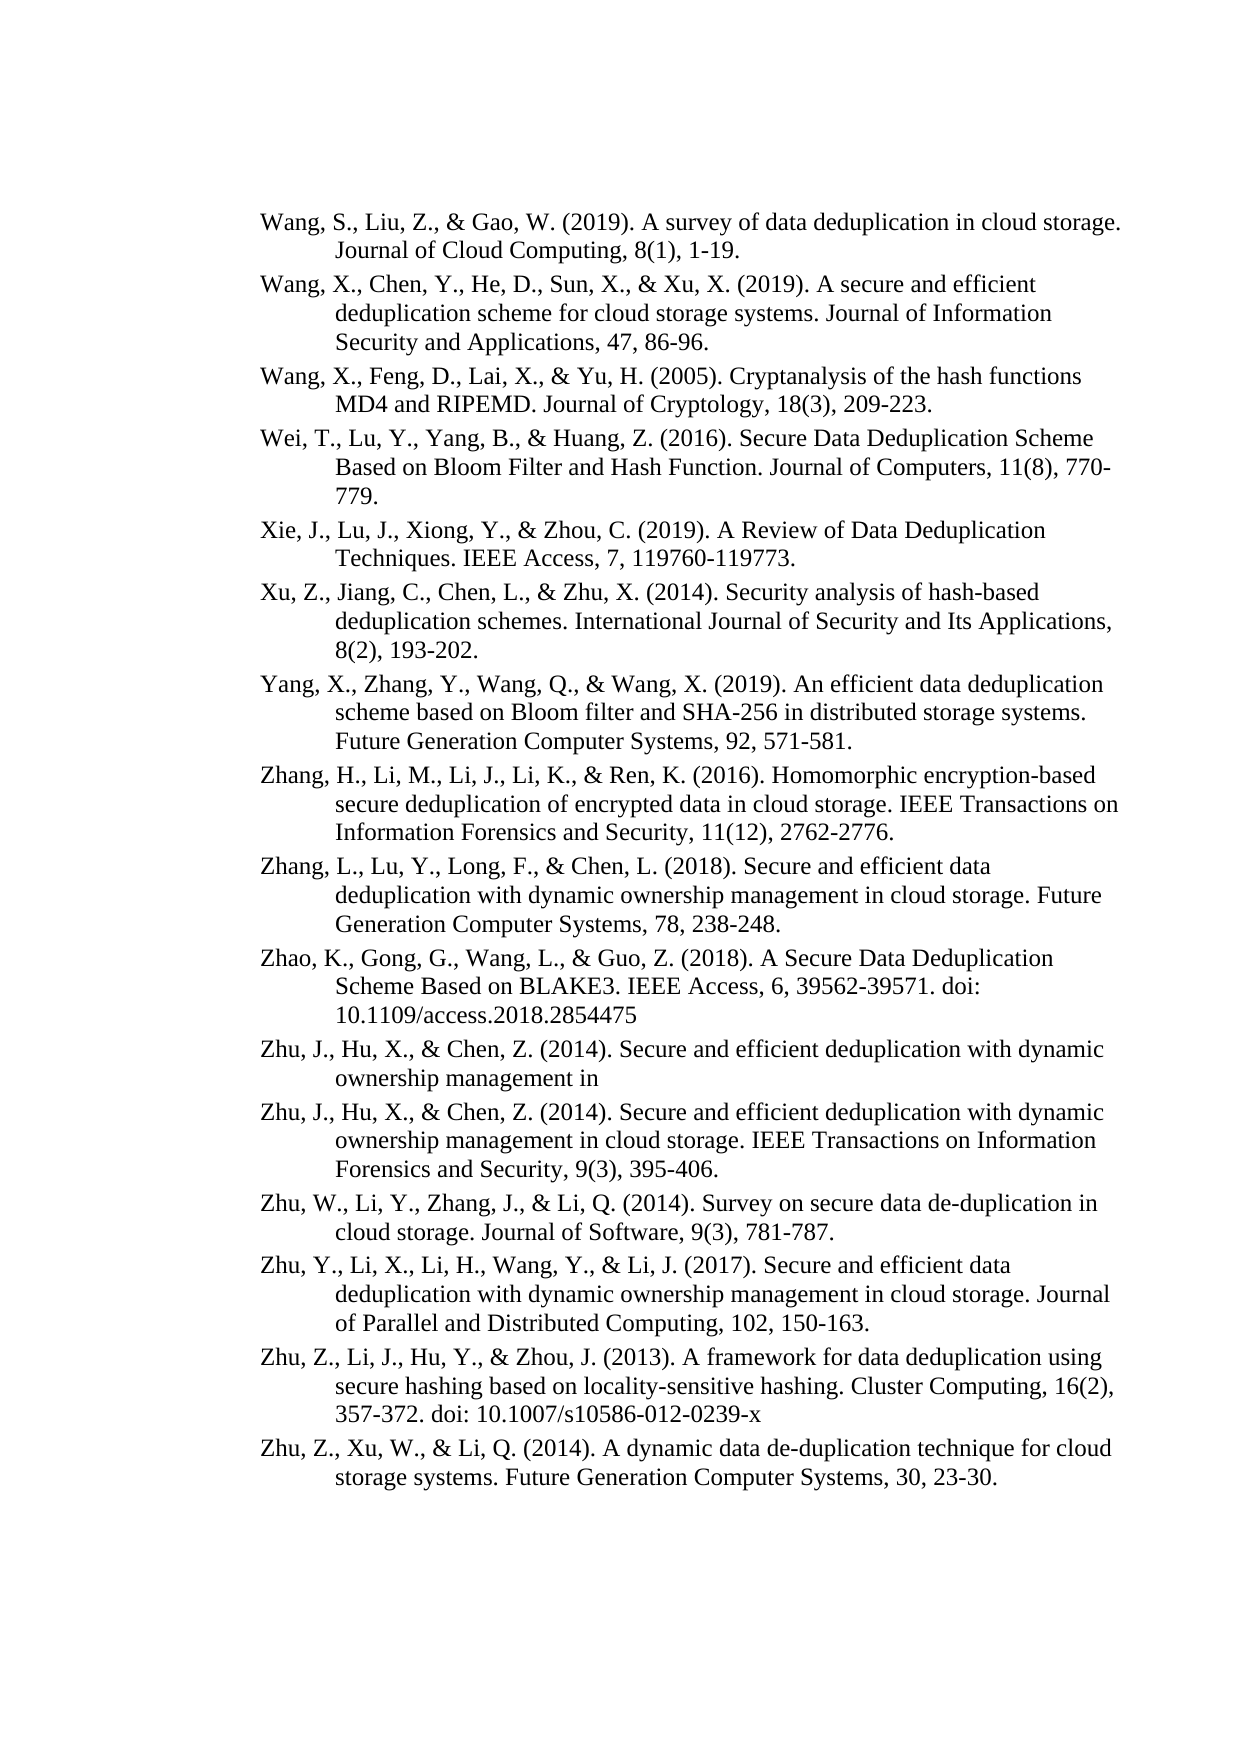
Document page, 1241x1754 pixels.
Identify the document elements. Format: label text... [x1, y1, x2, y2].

text Zhu, Z., Xu, W., & Li, Q. (2014). A dynamic data de-duplication technique for cloud storage systems. Future Generation Computer Systems, 30, 23-30. [260, 1433, 1125, 1491]
text Wang, X., Feng, D., Lai, X., & Yu, H. (2005). Cryptanalysis of the hash functions MD4 and RIPEMD. Journal of Cryptology, 18(3), 209-223. [260, 361, 1125, 418]
text Wang, X., Chen, Y., He, D., Sun, X., & Xu, X. (2019). A secure and efficient deduplication scheme for cloud storage systems. Journal of Information Security and Applications, 47, 86-96. [260, 269, 1125, 356]
text Xu, Z., Jiang, C., Chen, L., & Zhu, X. (2014). Security analysis of hash-based deduplication schemes. International Journal of Security and Its Applications, 8(2), 193-202. [260, 577, 1125, 663]
text Zhang, H., Li, M., Li, J., Li, K., & Ren, K. (2016). Homomorphic encryption-based secure deduplication of encrypted data in cloud storage. IEEE Transactions on Information Forensics and Security, 11(12), 2762-2776. [260, 760, 1125, 846]
text Zhu, J., Hu, X., & Chen, Z. (2014). Secure and efficient deduplication with dynamic ownership management in cloud storage. IEEE Transactions on Information Forensics and Security, 9(3), 395-406. [260, 1097, 1125, 1183]
text Zhu, W., Li, Y., Zhang, J., & Li, Q. (2014). Survey on secure data de-duplication in cloud storage. Journal of Software, 9(3), 781-787. [260, 1188, 1125, 1246]
text Wei, T., Lu, Y., Yang, B., & Huang, Z. (2016). Secure Data Deduplication Scheme Based on Bloom Filter and Hash Function. Journal of Computers, 11(8), 770-779. [260, 423, 1125, 509]
text Yang, X., Zhang, Y., Wang, Q., & Wang, X. (2019). An efficient data deduplication scheme based on Bloom filter and SHA-256 in distributed storage systems. Future Generation Computer Systems, 92, 571-581. [260, 669, 1125, 755]
text Zhu, J., Hu, X., & Chen, Z. (2014). Secure and efficient deduplication with dynamic ownership management in [260, 1034, 1125, 1092]
text Zhang, L., Lu, Y., Long, F., & Chen, L. (2018). Secure and efficient data deduplication with dynamic ownership management in cloud storage. Future Generation Computer Systems, 78, 238-248. [260, 851, 1125, 938]
text Zhao, K., Gong, G., Wang, L., & Guo, Z. (2018). A Secure Data Deduplication Scheme Based on BLAKE3. IEEE Access, 6, 39562-39571. doi: 10.1109/access.2018.2854475 [260, 943, 1125, 1029]
text Zhu, Y., Li, X., Li, H., Wang, Y., & Li, J. (2017). Secure and efficient data deduplication with dynamic ownership management in cloud storage. Journal of Parallel and Distributed Computing, 102, 150-163. [260, 1251, 1125, 1337]
text Zhu, Z., Li, J., Hu, Y., & Zhou, J. (2013). A framework for data deduplication using secure hashing based on locality-sensitive hashing. Cluster Computing, 16(2), 357-372. doi: 10.1007/s10586-012-0239-x [260, 1342, 1125, 1428]
text Xie, J., Lu, J., Xiong, Y., & Zhou, C. (2019). A Review of Data Deduplication Techniques. IEEE Access, 7, 119760-119773. [260, 515, 1125, 572]
text Wang, S., Liu, Z., & Gao, W. (2019). A survey of data deduplication in cloud storage. Journal of Cloud Computing, 8(1), 1-19. [260, 207, 1125, 264]
